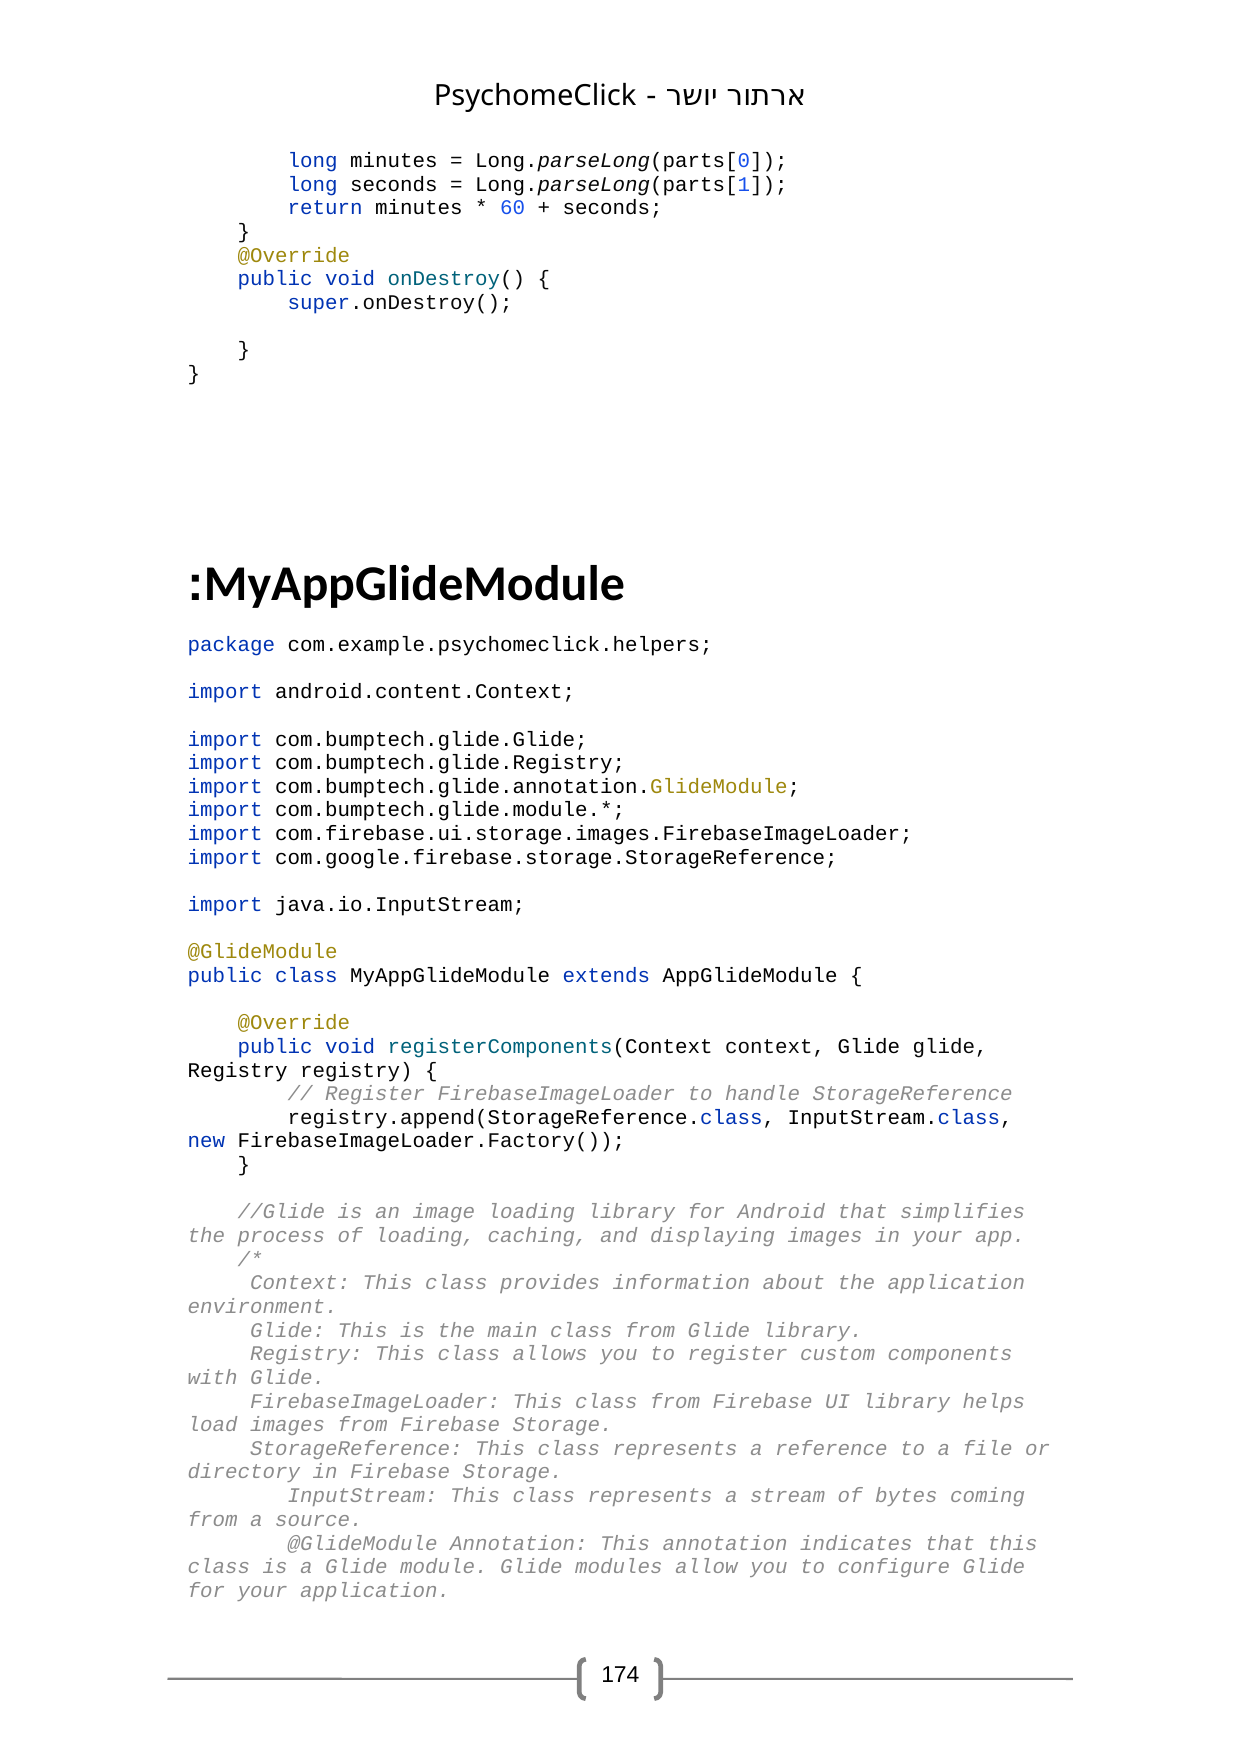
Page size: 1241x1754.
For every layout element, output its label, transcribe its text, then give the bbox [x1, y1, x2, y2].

text MyAppGlideModule: [187, 551, 1053, 612]
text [187, 634, 1053, 1603]
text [187, 150, 1053, 386]
